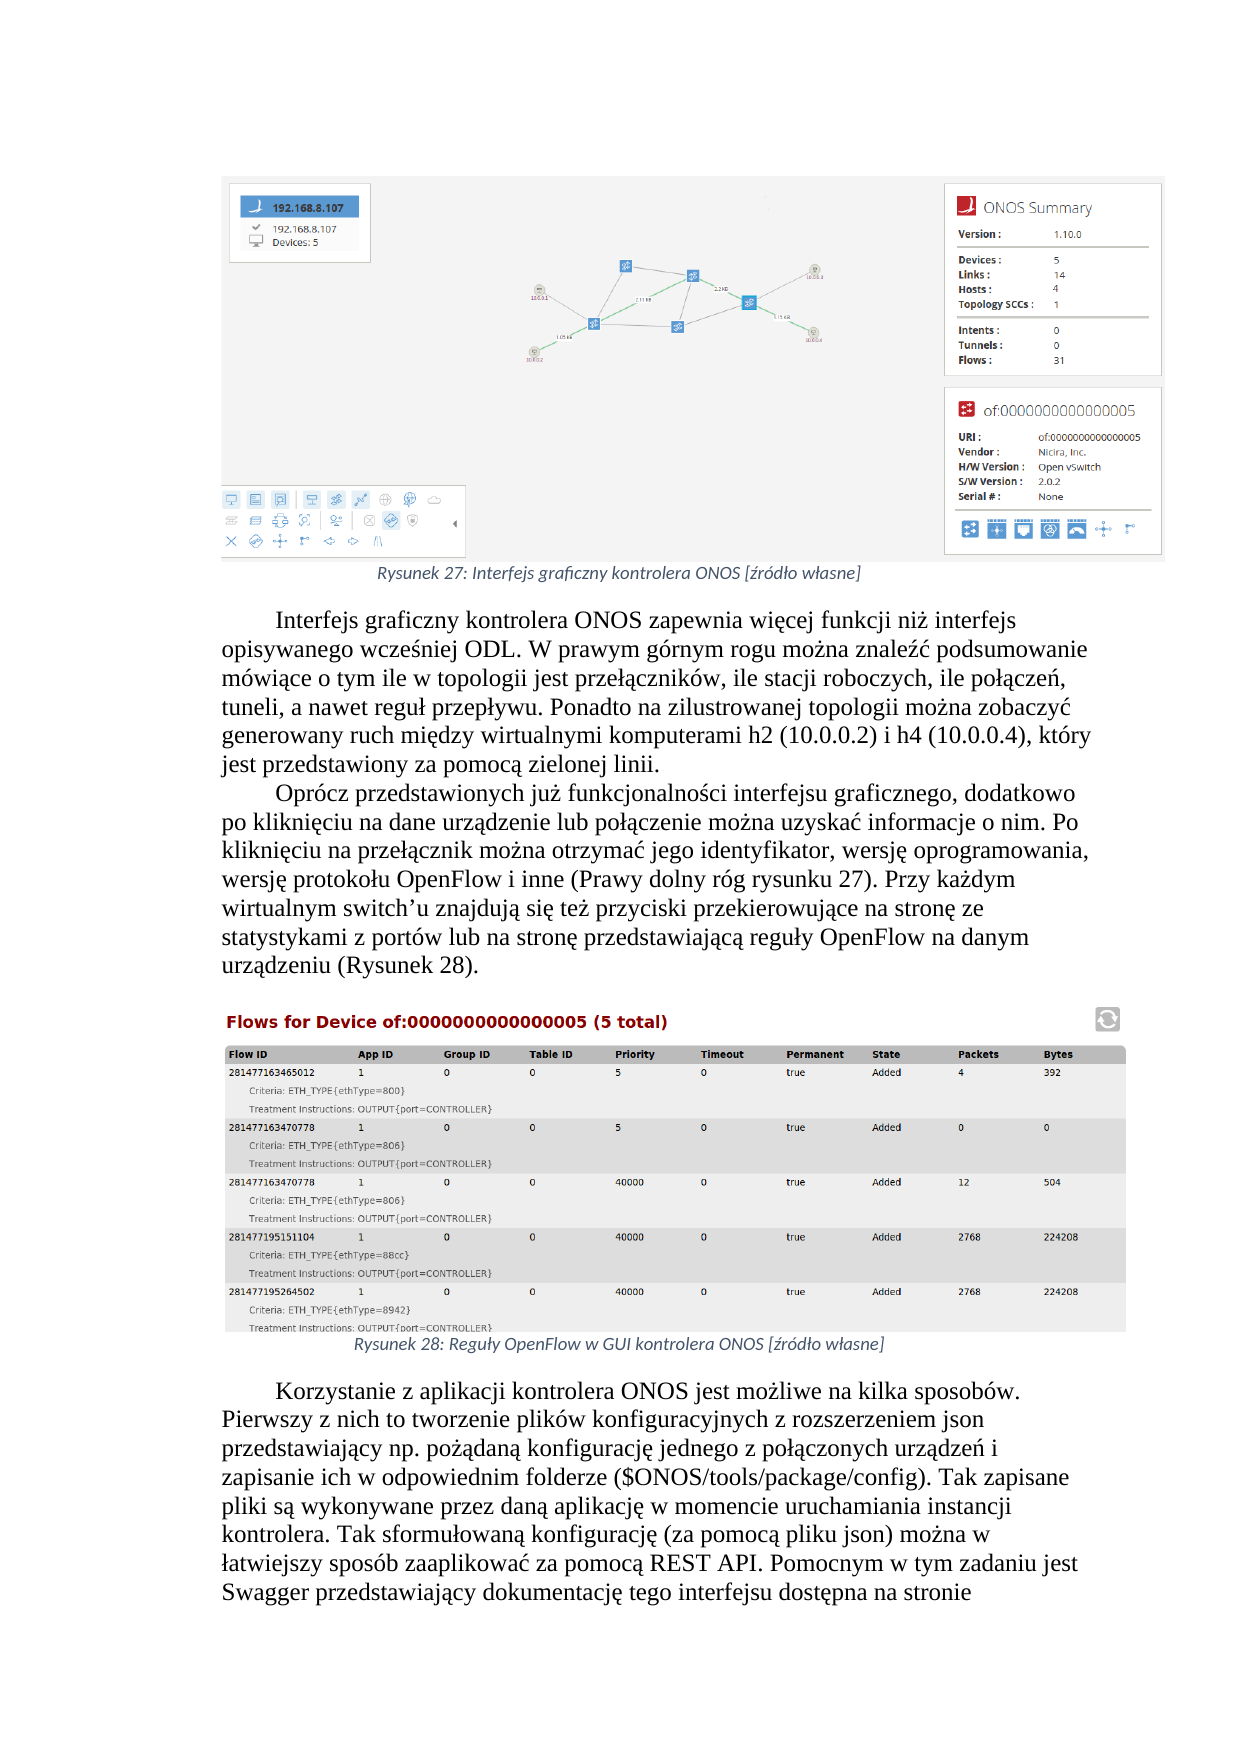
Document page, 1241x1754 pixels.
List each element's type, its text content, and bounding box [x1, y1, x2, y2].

picture [221, 1007, 1127, 1332]
text Rysunek 27: Interfejs graficzny kontrolera ONOS [źródło własne] [148, 562, 1093, 584]
picture [221, 175, 1165, 562]
text Oprócz przedstawionych już funkcjonalności interfejsu graficznego, dodatkowo po kliknięciu na dane urządzenie lub połączenie można uzyskać informacje o nim. Po kliknięciu na przełącznik można otrzymać jego identyfikator, wersję oprogramowania, wersję protokołu OpenFlow i inne (Prawy dolny róg rysunku 27). Przy każdym wirtualnym switch’u znajdują się też przyciski przekierowujące na stronę ze statystykami z portów lub na stronę przedstawiającą reguły OpenFlow na danym urządzeniu (Rysunek 28). [221, 778, 1093, 979]
text Rysunek 28: Reguły OpenFlow w GUI kontrolera ONOS [źródło własne] [148, 1332, 1093, 1355]
text Interfejs graficzny kontrolera ONOS zapewnia więcej funkcji niż interfejs opisywanego wcześniej ODL. W prawym górnym rogu można znaleźć podsumowanie mówiące o tym ile w topologii jest przełączników, ile stacji roboczych, ile połączeń, tuneli, a nawet reguł przepływu. Ponadto na zilustrowanej topologii można zobaczyć generowany ruch między wirtualnymi komputerami h2 (10.0.0.2) i h4 (10.0.0.4), który jest przedstawiony za pomocą zielonej linii. [221, 605, 1093, 778]
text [221, 1376, 1093, 1606]
